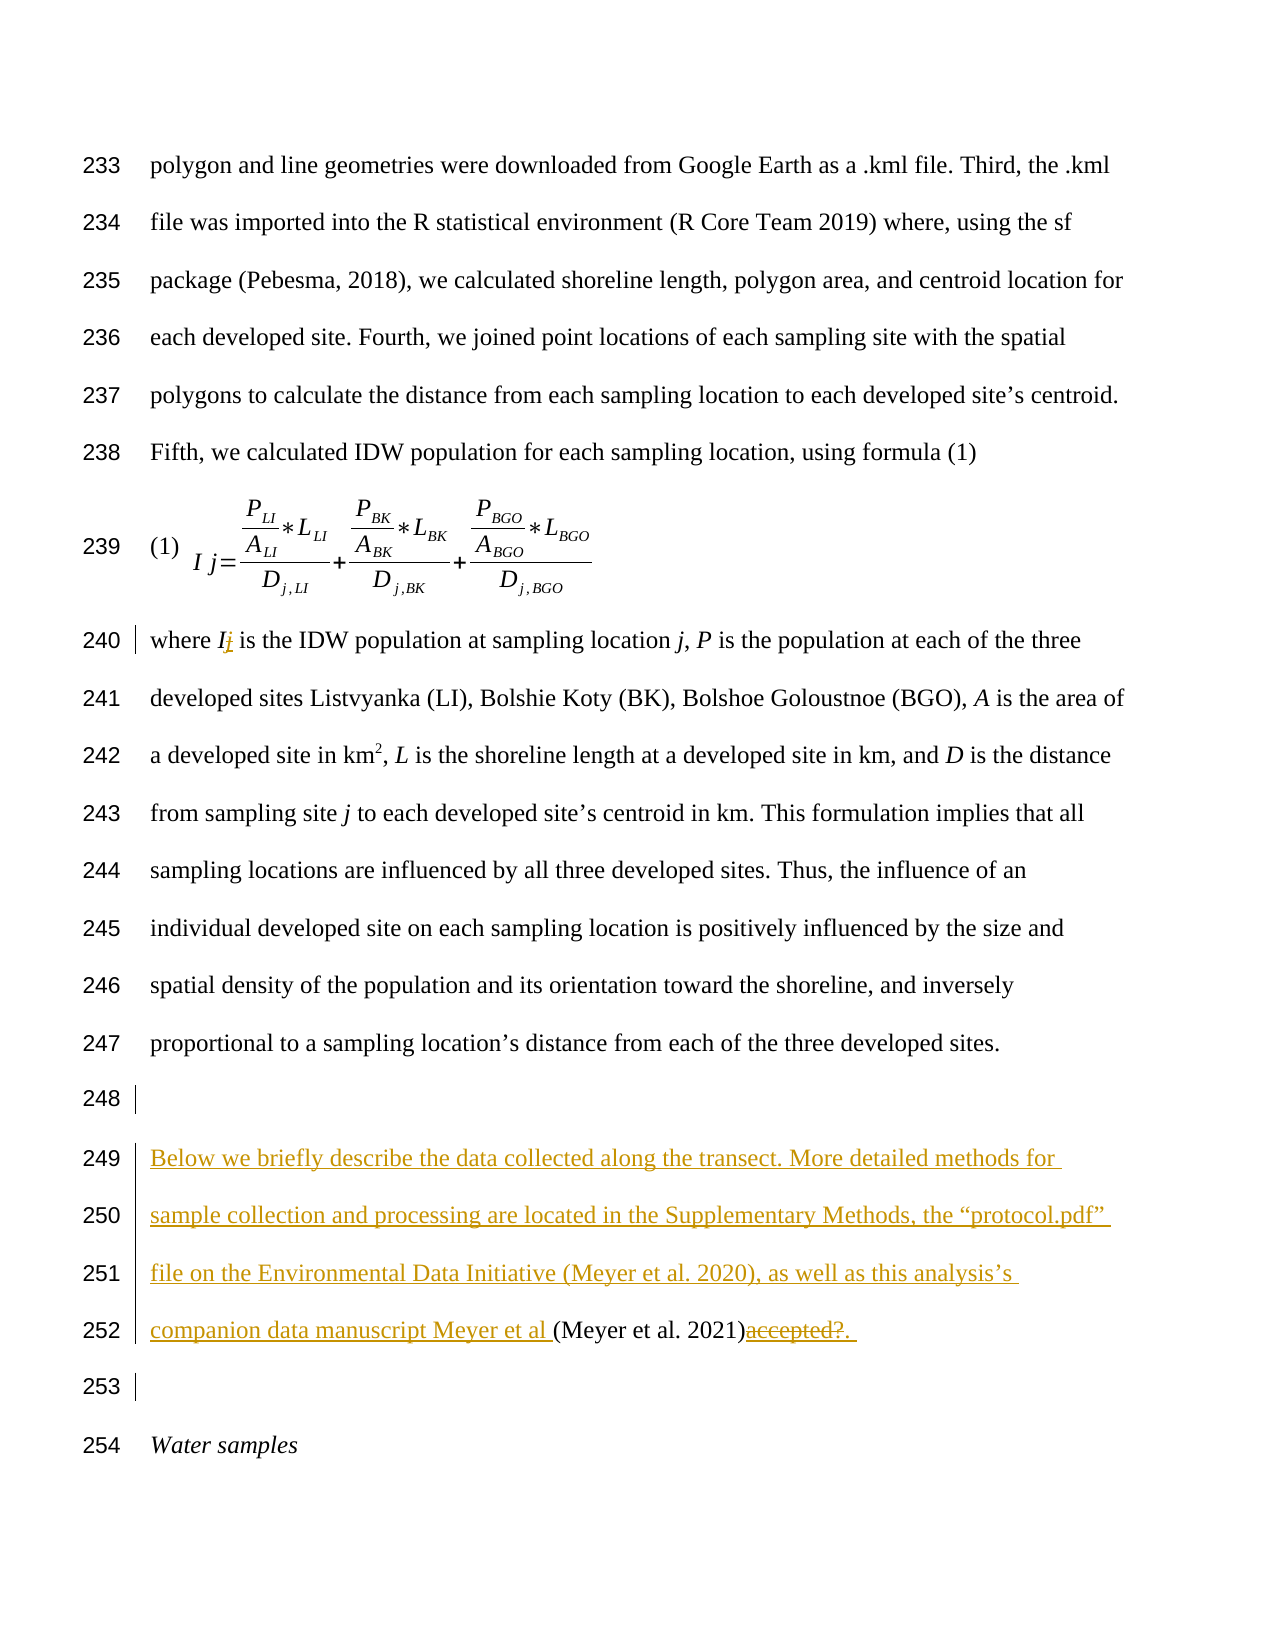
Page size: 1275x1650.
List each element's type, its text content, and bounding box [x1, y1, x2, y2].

text where I is the IDW population at sampling location j, P is the population at each of the three developed sites Listvyanka (LI), Bolshie Koty (BK), Bolshoe Goloustnoe (BGO), A is the area of a developed site in km2, L is the shoreline length at a developed site in km, and D is the distance from sampling site j to each developed site’s centroid in km. This formulation implies that all sampling locations are influenced by all three developed sites. Thus, the influence of an individual developed site on each sampling location is positively influenced by the size and spatial density of the population and its orientation toward the shoreline, and inversely proportional to a sampling location’s distance from each of the three developed sites. [150, 625, 1125, 1056]
text (Meyer et al. 2021) [150, 1143, 1125, 1344]
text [150, 150, 1125, 466]
text Water samples [150, 1430, 1125, 1459]
text (1) [150, 495, 1125, 596]
